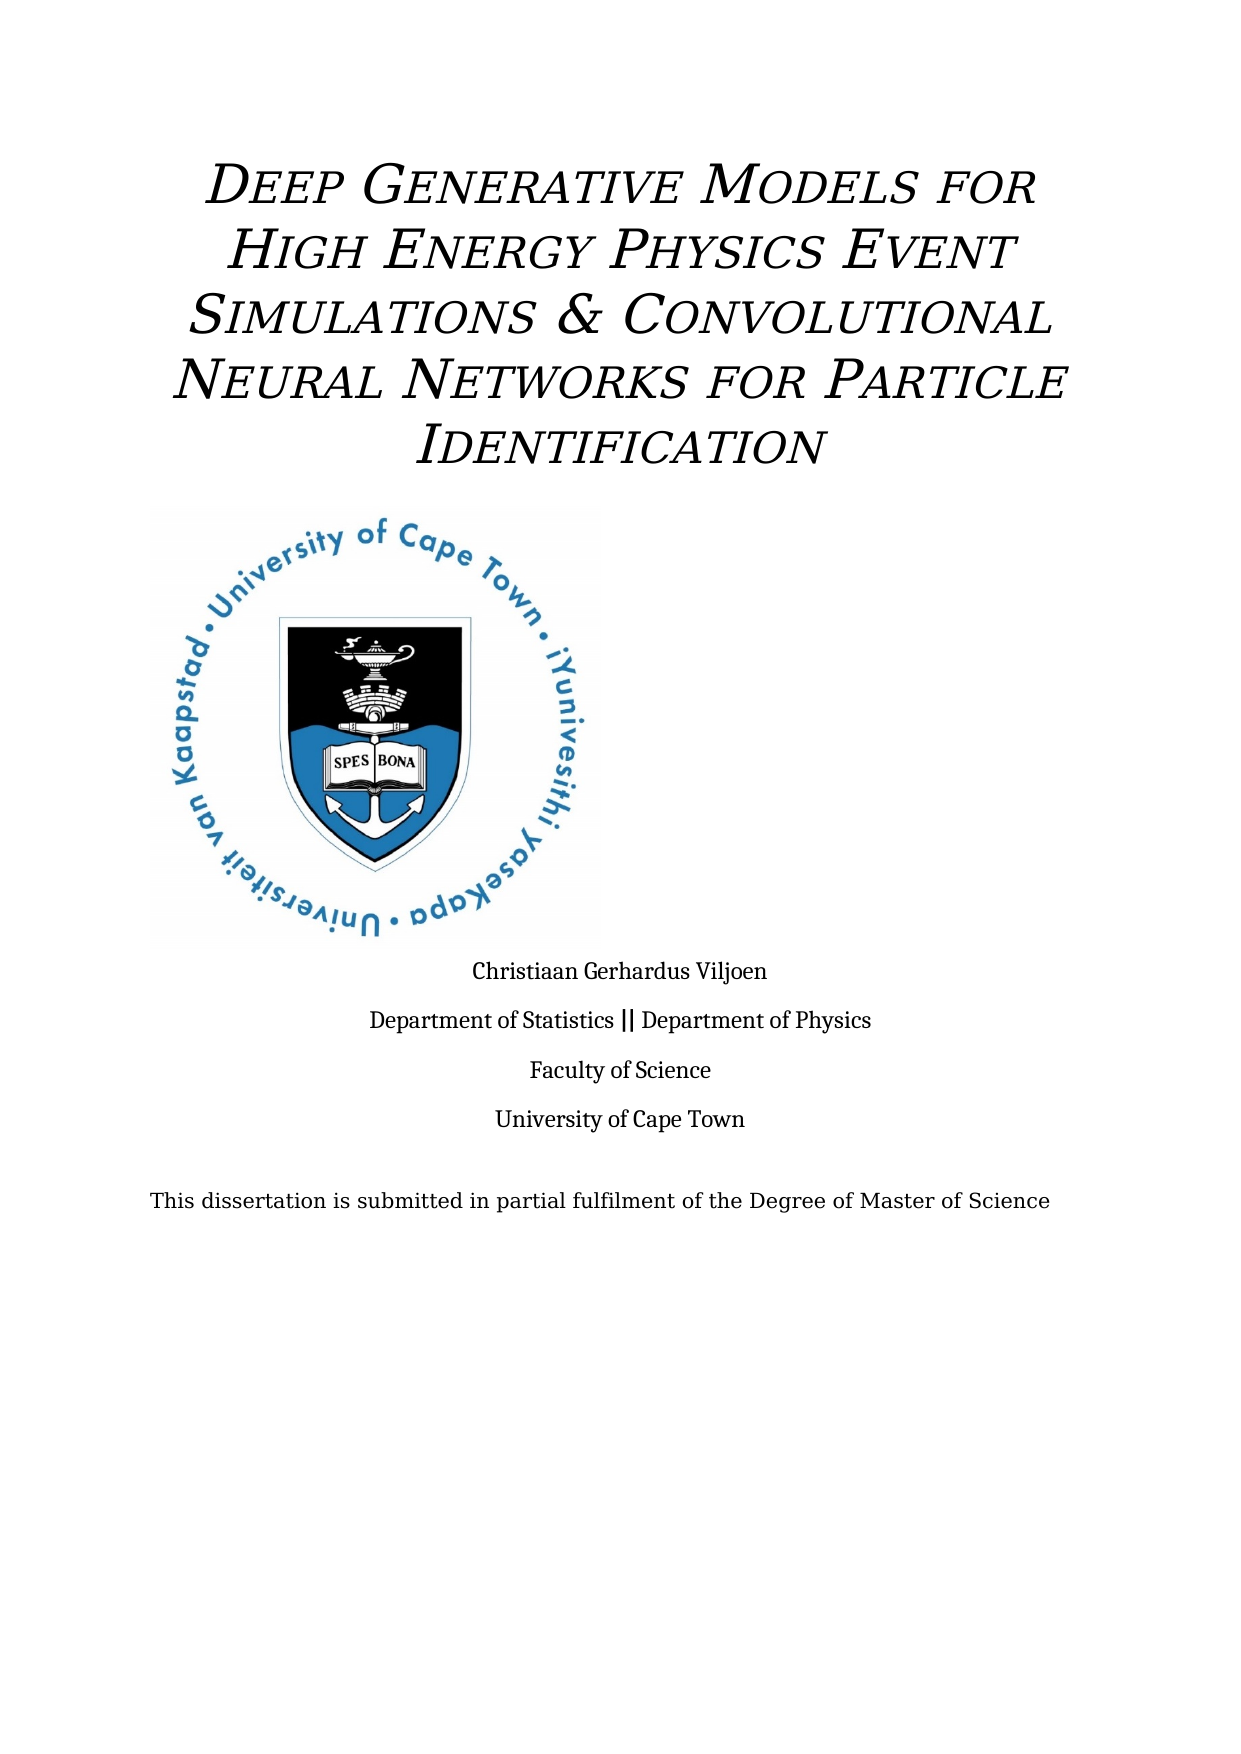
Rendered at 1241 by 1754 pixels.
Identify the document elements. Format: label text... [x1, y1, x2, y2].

text Department of Statistics || Department of Physics [150, 1006, 1090, 1035]
title High Energy Physics Event Simulations & Convolutional Neural Networks for Particle Identification [150, 215, 1090, 475]
text Faculty of Science [150, 1056, 1090, 1084]
text University of Cape Town [150, 1105, 1090, 1134]
picture [150, 506, 600, 949]
text This dissertation is submitted in partial fulfilment of the Degree of Master of Science [150, 1188, 1090, 1213]
title Deep Generative Models for [150, 150, 1090, 215]
